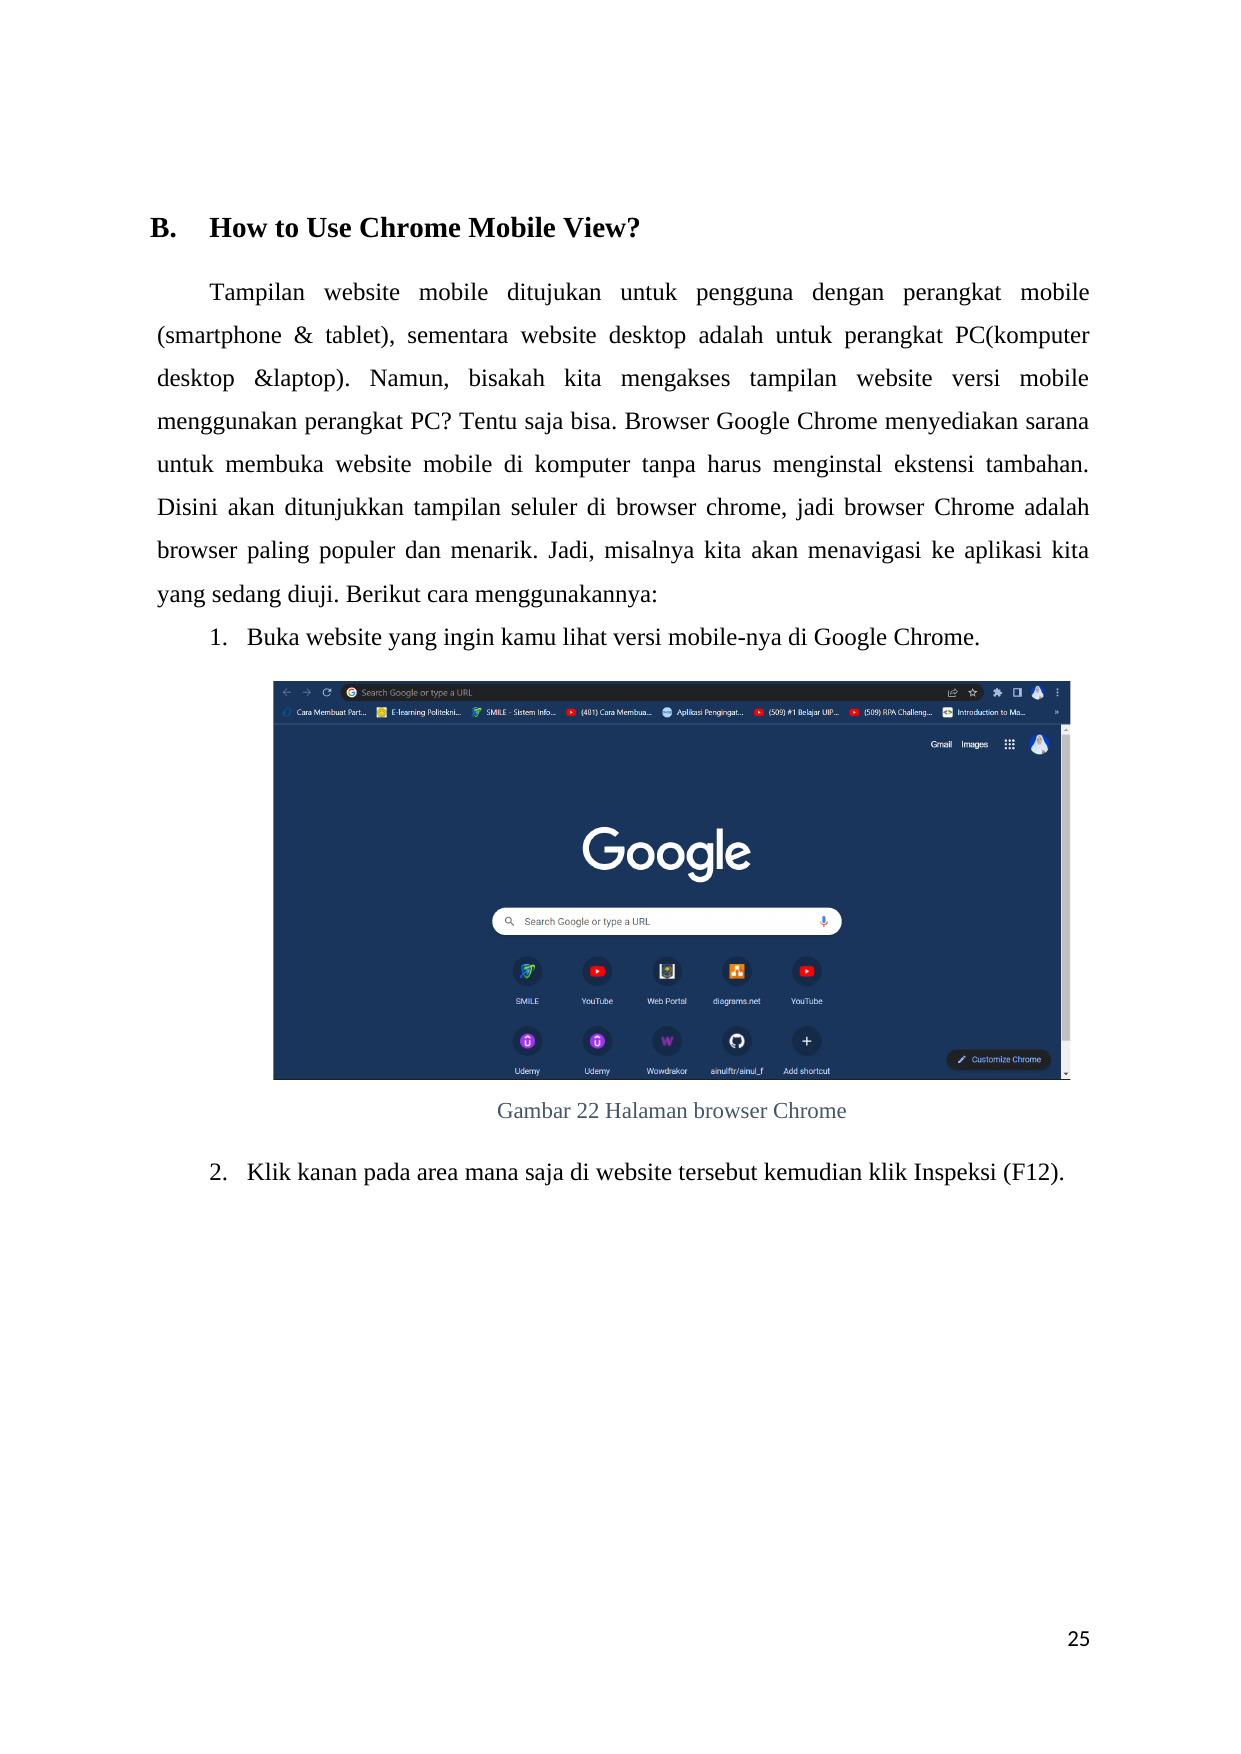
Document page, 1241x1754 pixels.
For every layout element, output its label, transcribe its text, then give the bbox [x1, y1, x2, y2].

list How to Use Chrome Mobile View? [150, 210, 1090, 243]
picture [273, 681, 1071, 1080]
list Klik kanan pada area mana saja di website tersebut kemudian klik Inspeksi (F12). [209, 1157, 1090, 1186]
list Buka website yang ingin kamu lihat versi mobile-nya di Google Chrome. [209, 622, 1090, 651]
text Tampilan website mobile ditujukan untuk pengguna dengan perangkat mobile (smartphone & tablet), sementara website desktop adalah untuk perangkat PC(komputer desktop &laptop). Namun, bisakah kita mengakses tampilan website versi mobile menggunakan perangkat PC? Tentu saja bisa. Browser Google Chrome menyediakan sarana untuk membuka website mobile di komputer tanpa harus menginstal ekstensi tambahan. Disini akan ditunjukkan tampilan seluler di browser chrome, jadi browser Chrome adalah browser paling populer dan menarik. Jadi, misalnya kita akan menavigasi ke aplikasi kita yang sedang diuji. Berikut cara menggunakannya: [157, 277, 1090, 607]
text Gambar 22 Halaman browser Chrome [150, 1097, 1090, 1123]
